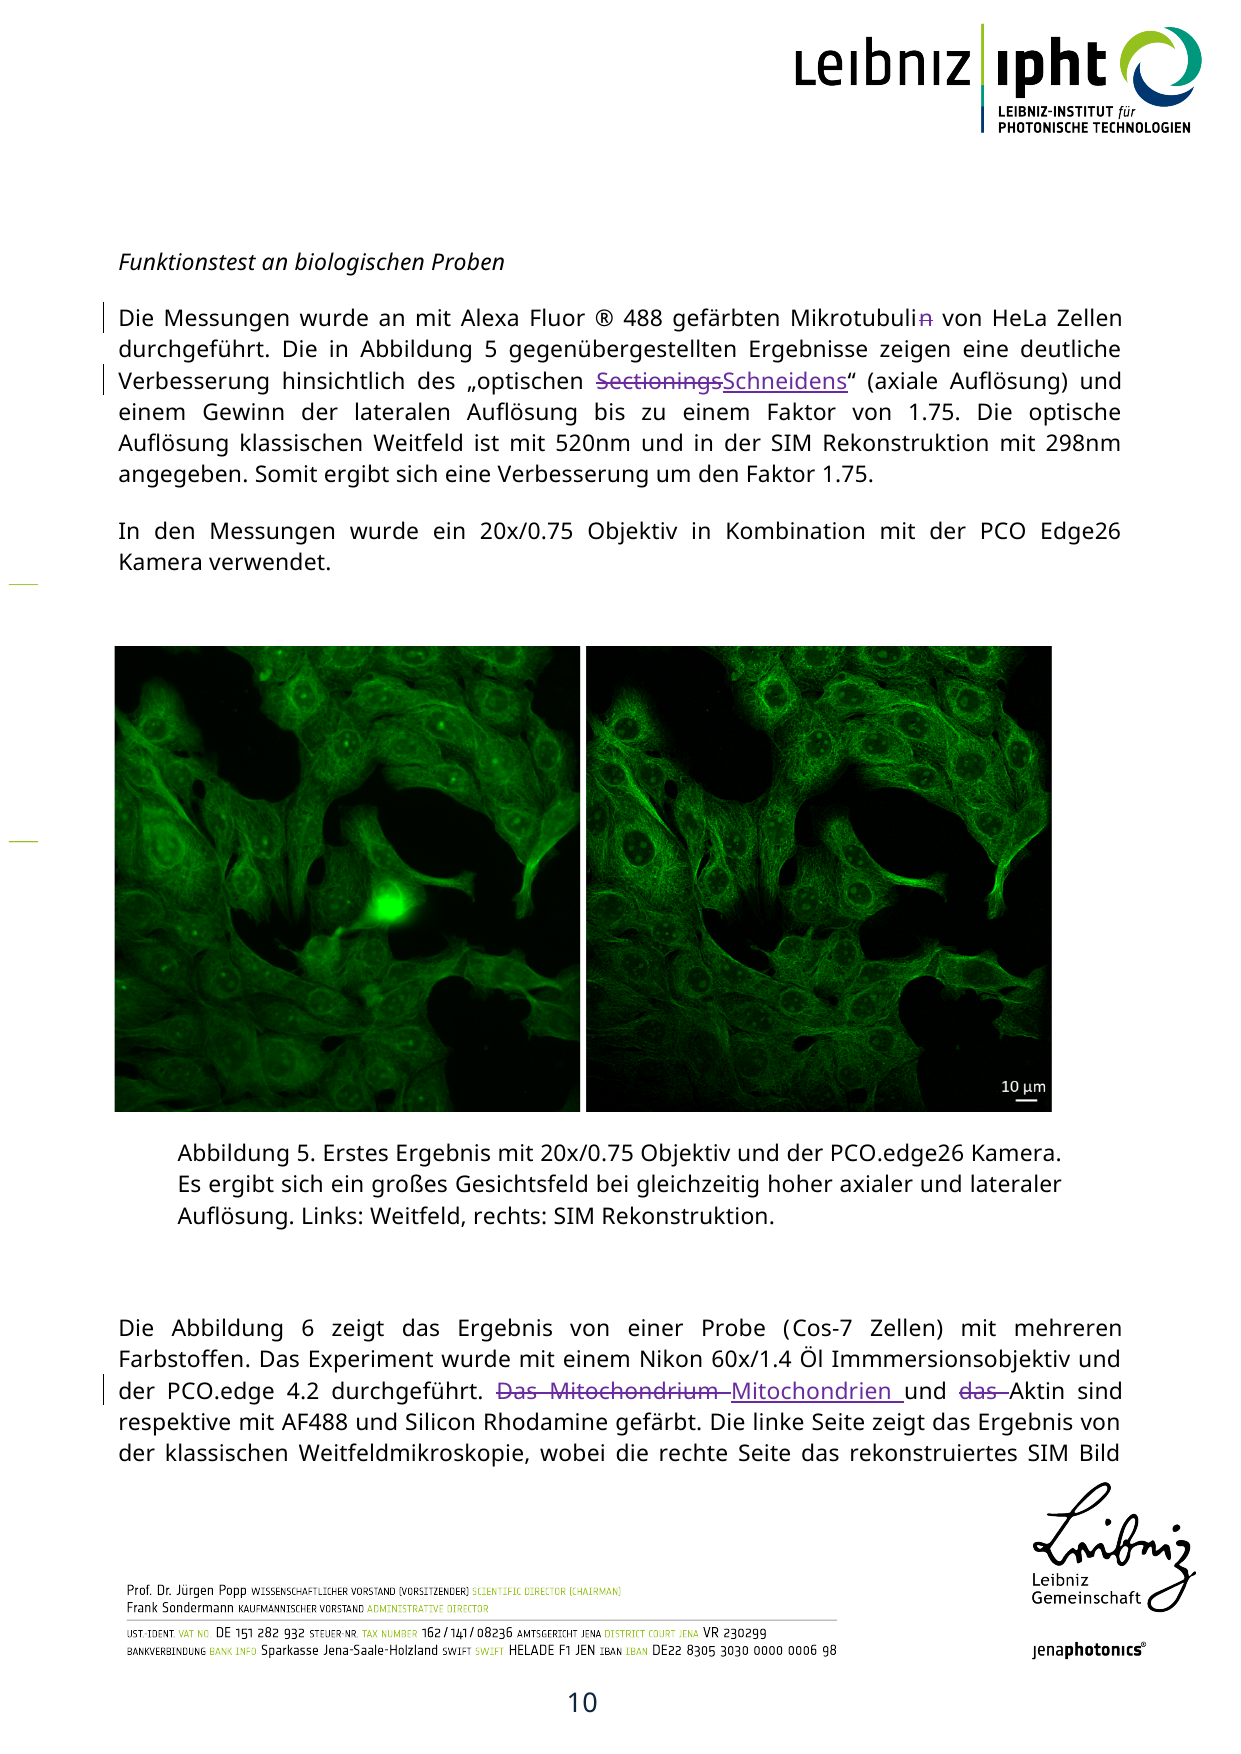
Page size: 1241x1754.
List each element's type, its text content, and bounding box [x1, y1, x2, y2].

picture [8, 0, 1241, 1719]
text In den Messungen wurde ein 20x/0.75 Objektiv in Kombination mit der PCO Edge26 Kamera verwendet. [118, 514, 1123, 577]
text Funktionstest an biologischen Proben [118, 245, 1123, 277]
text Die Messungen wurde an mit Alexa Fluor ® 488 gefärbten Mikrotubuli von HeLa Zellen durchgeführt. Die in Abbildung 5 gegenübergestellten Ergebnisse zeigen eine deutliche Verbesserung hinsichtlich des „optischen “ (axiale Auflösung) und einem Gewinn der lateralen Auflösung bis zu einem Faktor von 1.75. Die optische Auflösung klassischen Weitfeld ist mit 520nm und in der SIM Rekonstruktion mit 298nm angegeben. Somit ergibt sich eine Verbesserung um den Faktor 1.75. [118, 302, 1123, 489]
text Abbildung 5. Erstes Ergebnis mit 20x/0.75 Objektiv und der PCO.edge26 Kamera. Es ergibt sich ein großes Gesichtsfeld bei gleichzeitig hoher axialer und lateraler Auflösung. Links: Weitfeld, rechts: SIM Rekonstruktion. [177, 658, 1064, 1230]
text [118, 1312, 1123, 1468]
